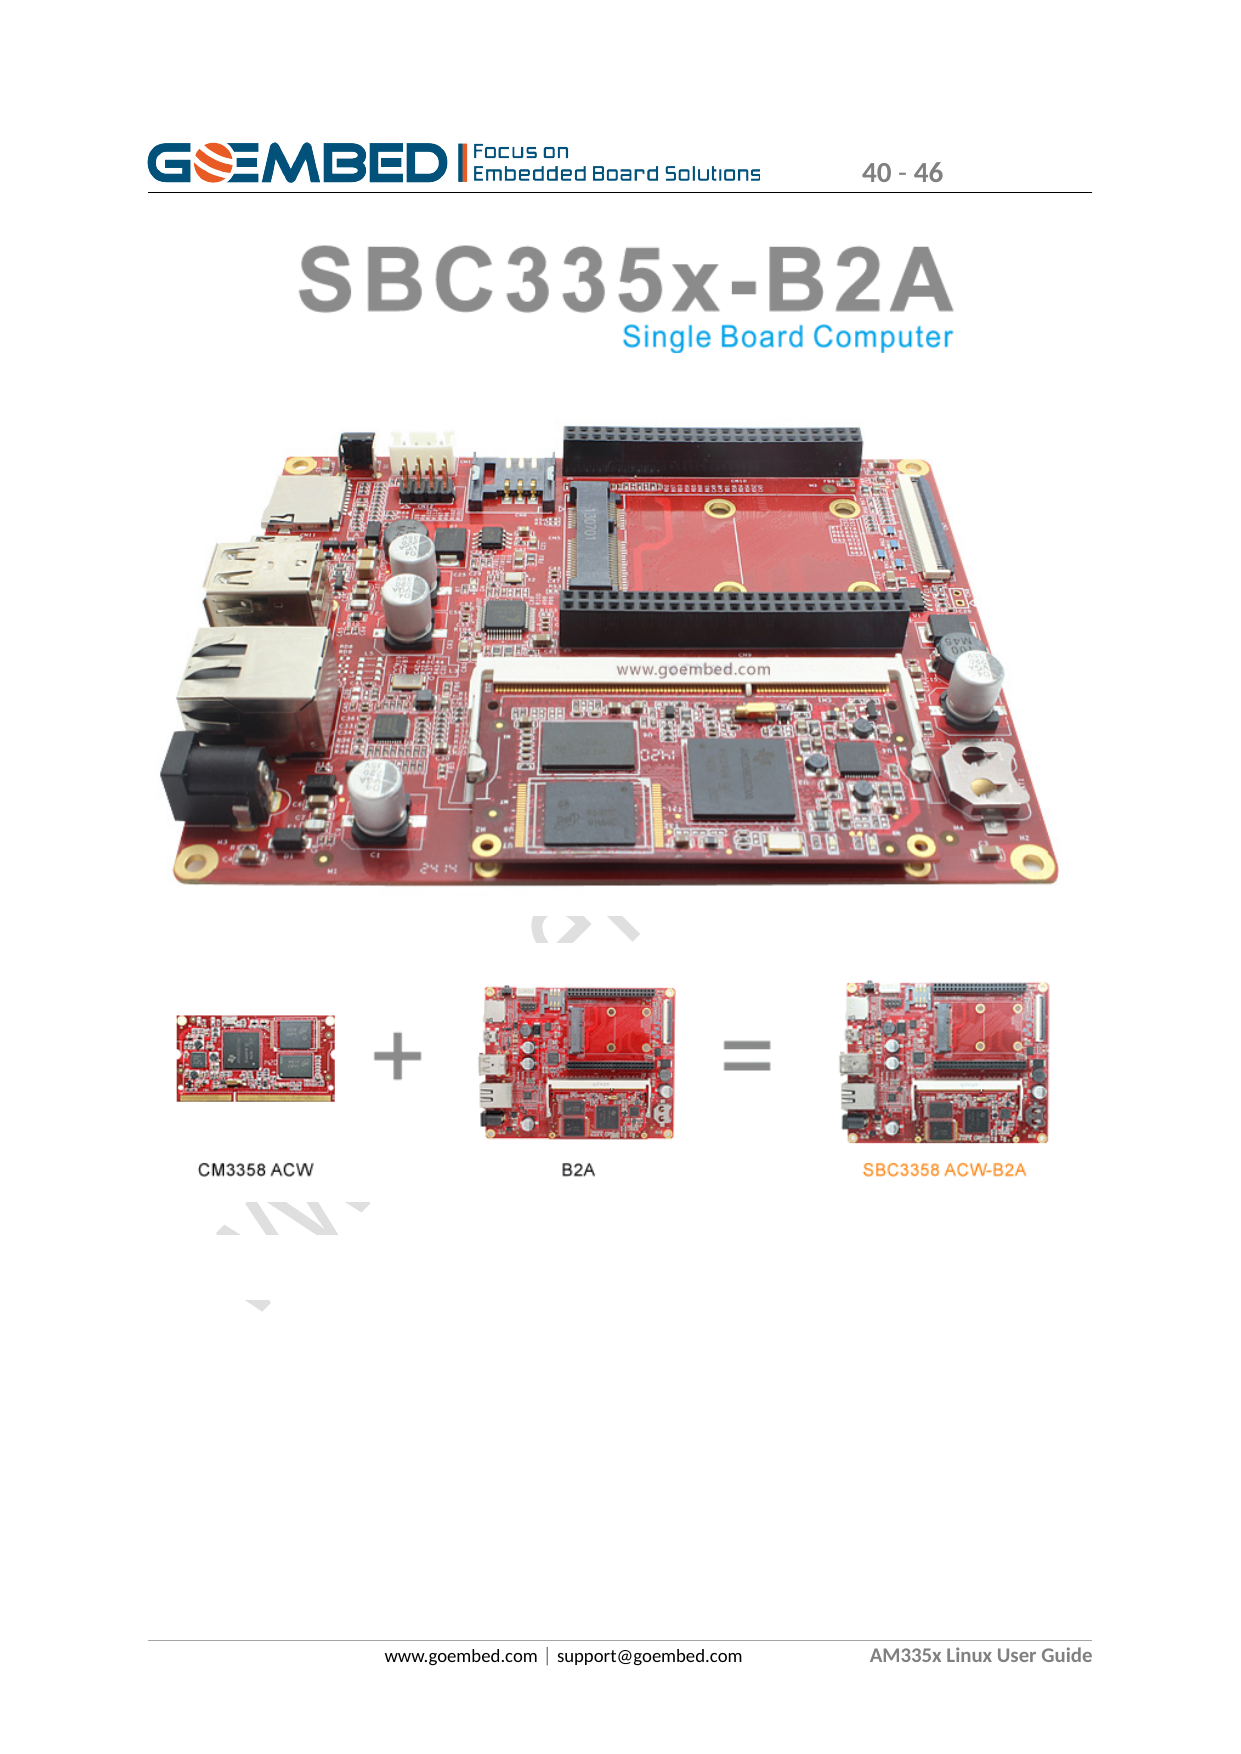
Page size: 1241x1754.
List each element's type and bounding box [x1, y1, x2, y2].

picture [272, 163, 287, 183]
picture [278, 142, 304, 166]
picture [416, 152, 438, 173]
picture [147, 390, 1070, 916]
picture [147, 168, 162, 183]
picture [310, 142, 760, 183]
picture [294, 162, 310, 183]
picture [147, 197, 1093, 388]
picture [147, 142, 272, 183]
picture [147, 943, 1093, 1202]
picture [333, 152, 357, 173]
